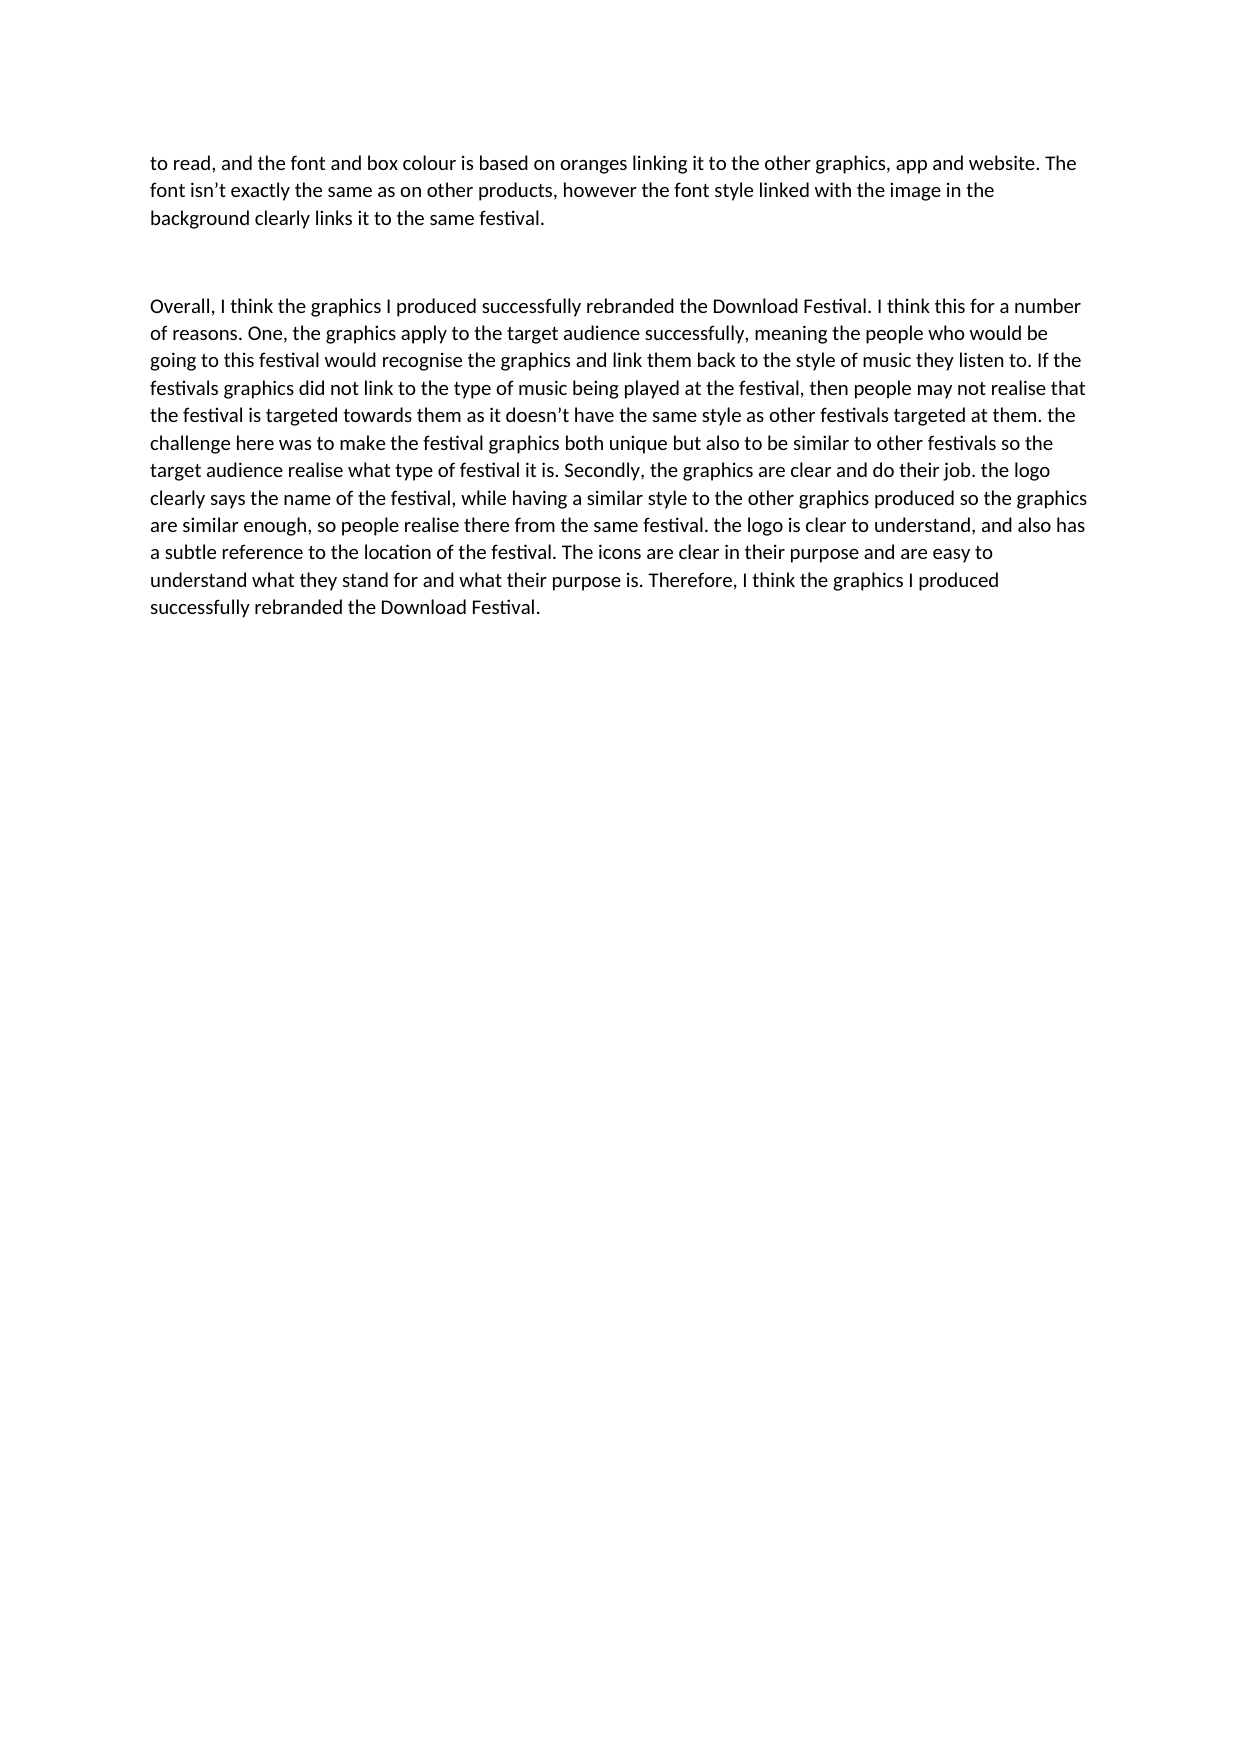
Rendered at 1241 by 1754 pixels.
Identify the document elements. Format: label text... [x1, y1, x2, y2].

text Overall, I think the graphics I produced successfully rebranded the Download Festival. I think this for a number of reasons. One, the graphics apply to the target audience successfully, meaning the people who would be going to this festival would recognise the graphics and link them back to the style of music they listen to. If the festivals graphics did not link to the type of music being played at the festival, then people may not realise that the festival is targeted towards them as it doesn’t have the same style as other festivals targeted at them. the challenge here was to make the festival graphics both unique but also to be similar to other festivals so the target audience realise what type of festival it is. Secondly, the graphics are clear and do their job. the logo clearly says the name of the festival, while having a similar style to the other graphics produced so the graphics are similar enough, so people realise there from the same festival. the logo is clear to understand, and also has a subtle reference to the location of the festival. The icons are clear in their purpose and are easy to understand what they stand for and what their purpose is. Therefore, I think the graphics I produced successfully rebranded the Download Festival. [150, 293, 1090, 620]
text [150, 150, 1090, 230]
